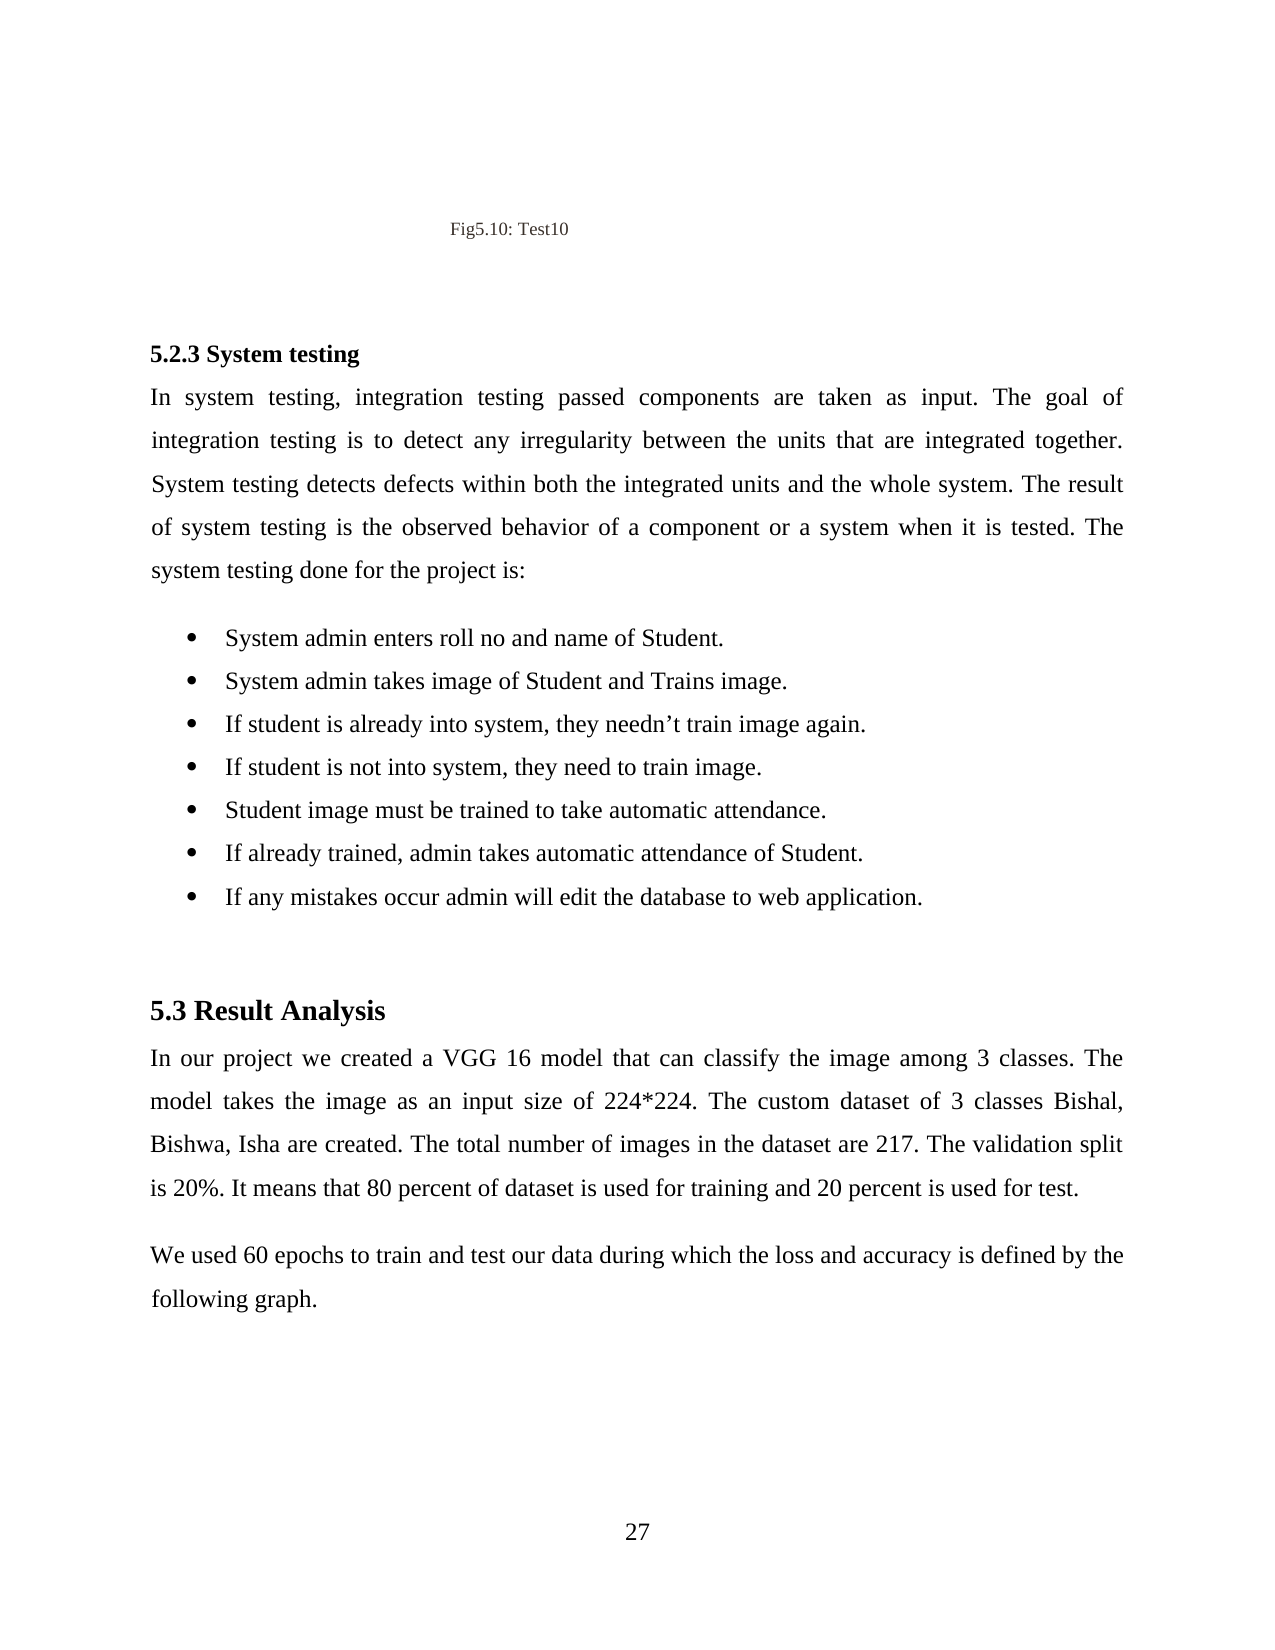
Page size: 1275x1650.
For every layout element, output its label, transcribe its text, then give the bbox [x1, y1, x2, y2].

list If any mistakes occur admin will edit the database to web application. [187, 882, 1125, 910]
list If student is already into system, they needn’t train image again. [187, 709, 1125, 738]
list If already trained, admin takes automatic attendance of Student. [187, 838, 1125, 867]
list System admin enters roll no and name of Student. [187, 623, 1125, 652]
text Fig5.10: Test10 [376, 218, 1125, 239]
list System admin takes image of Student and Trains image. [187, 666, 1125, 695]
text In our project we created a VGG 16 model that can classify the image among 3 classes. The model takes the image as an input size of 224*224. The custom dataset of 3 classes Bishal, Bishwa, Isha are created. The total number of images in the dataset are 217. The validation split is 20%. It means that 80 percent of dataset is used for training and 20 percent is used for test. [150, 1043, 1125, 1201]
subtitle 5.3 Result Analysis [150, 993, 1125, 1026]
subtitle 5.2.3 System testing [150, 339, 1125, 368]
list Student image must be trained to take automatic attendance. [187, 795, 1125, 824]
list If student is not into system, they need to train image. [187, 752, 1125, 781]
text In system testing, integration testing passed components are taken as input. The goal of integration testing is to detect any irregularity between the units that are integrated together. System testing detects defects within both the integrated units and the whole system. The result of system testing is the observed behavior of a component or a system when it is tested. The system testing done for the project is: [150, 382, 1125, 584]
text We used 60 epochs to train and test our data during which the loss and accuracy is defined by the following graph. [150, 1241, 1125, 1312]
